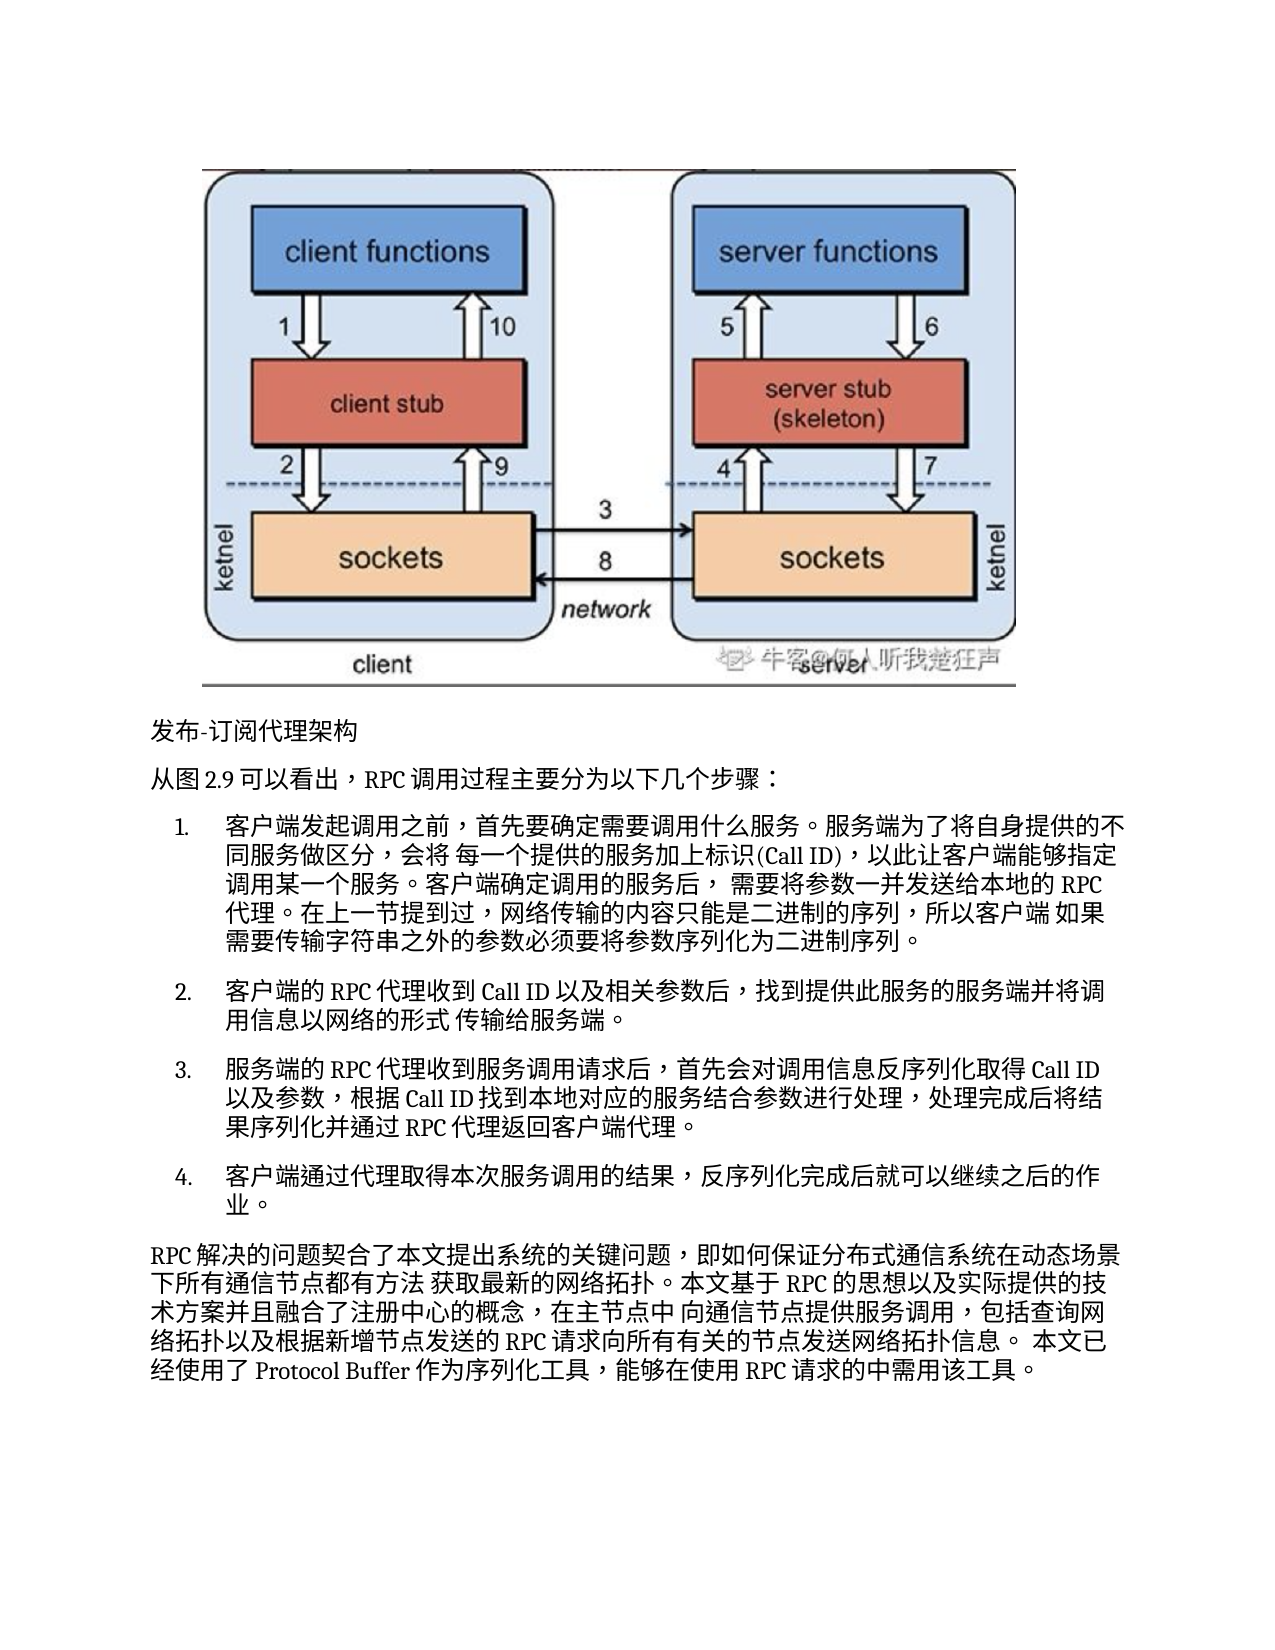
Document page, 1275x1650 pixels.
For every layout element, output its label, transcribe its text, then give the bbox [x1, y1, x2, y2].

picture [168, 150, 1044, 698]
text 发布-订阅代理架构 [150, 718, 1125, 747]
text RPC解决的问题契合了本文提出系统的关键问题，即如何保证分布式通信系统在动态场景下所有通信节点都有方法 获取最新的网络拓扑。本文基于RPC的思想以及实际提供的技术方案并且融合了注册中心的概念，在主节点中 向通信节点提供服务调用，包括查询网络拓扑以及根据新增节点发送的RPC请求向所有有关的节点发送网络拓扑信息。 本文已经使用了Protocol Buffer作为序列化工具，能够在使用RPC请求的中需用该工具。 [150, 1242, 1125, 1385]
list 客户端发起调用之前，首先要确定需要调用什么服务。服务端为了将自身提供的不同服务做区分，会将 每一个提供的服务加上标识(Call ID)，以此让客户端能够指定调用某一个服务。客户端确定调用的服务后， 需要将参数一并发送给本地的RPC代理。在上一节提到过，网络传输的内容只能是二进制的序列，所以客户端 如果需要传输字符串之外的参数必须要将参数序列化为二进制序列。 [175, 813, 1125, 957]
text 从图2.9可以看出，RPC调用过程主要分为以下几个步骤： [150, 766, 1125, 794]
list 客户端的RPC代理收到Call ID以及相关参数后，找到提供此服务的服务端并将调用信息以网络的形式 传输给服务端。 [175, 978, 1125, 1035]
list 客户端通过代理取得本次服务调用的结果，反序列化完成后就可以继续之后的作业。 [175, 1163, 1125, 1221]
list 服务端的RPC代理收到服务调用请求后，首先会对调用信息反序列化取得Call ID以及参数，根据 Call ID找到本地对应的服务结合参数进行处理，处理完成后将结果序列化并通过RPC代理返回客户端代理。 [175, 1056, 1125, 1142]
